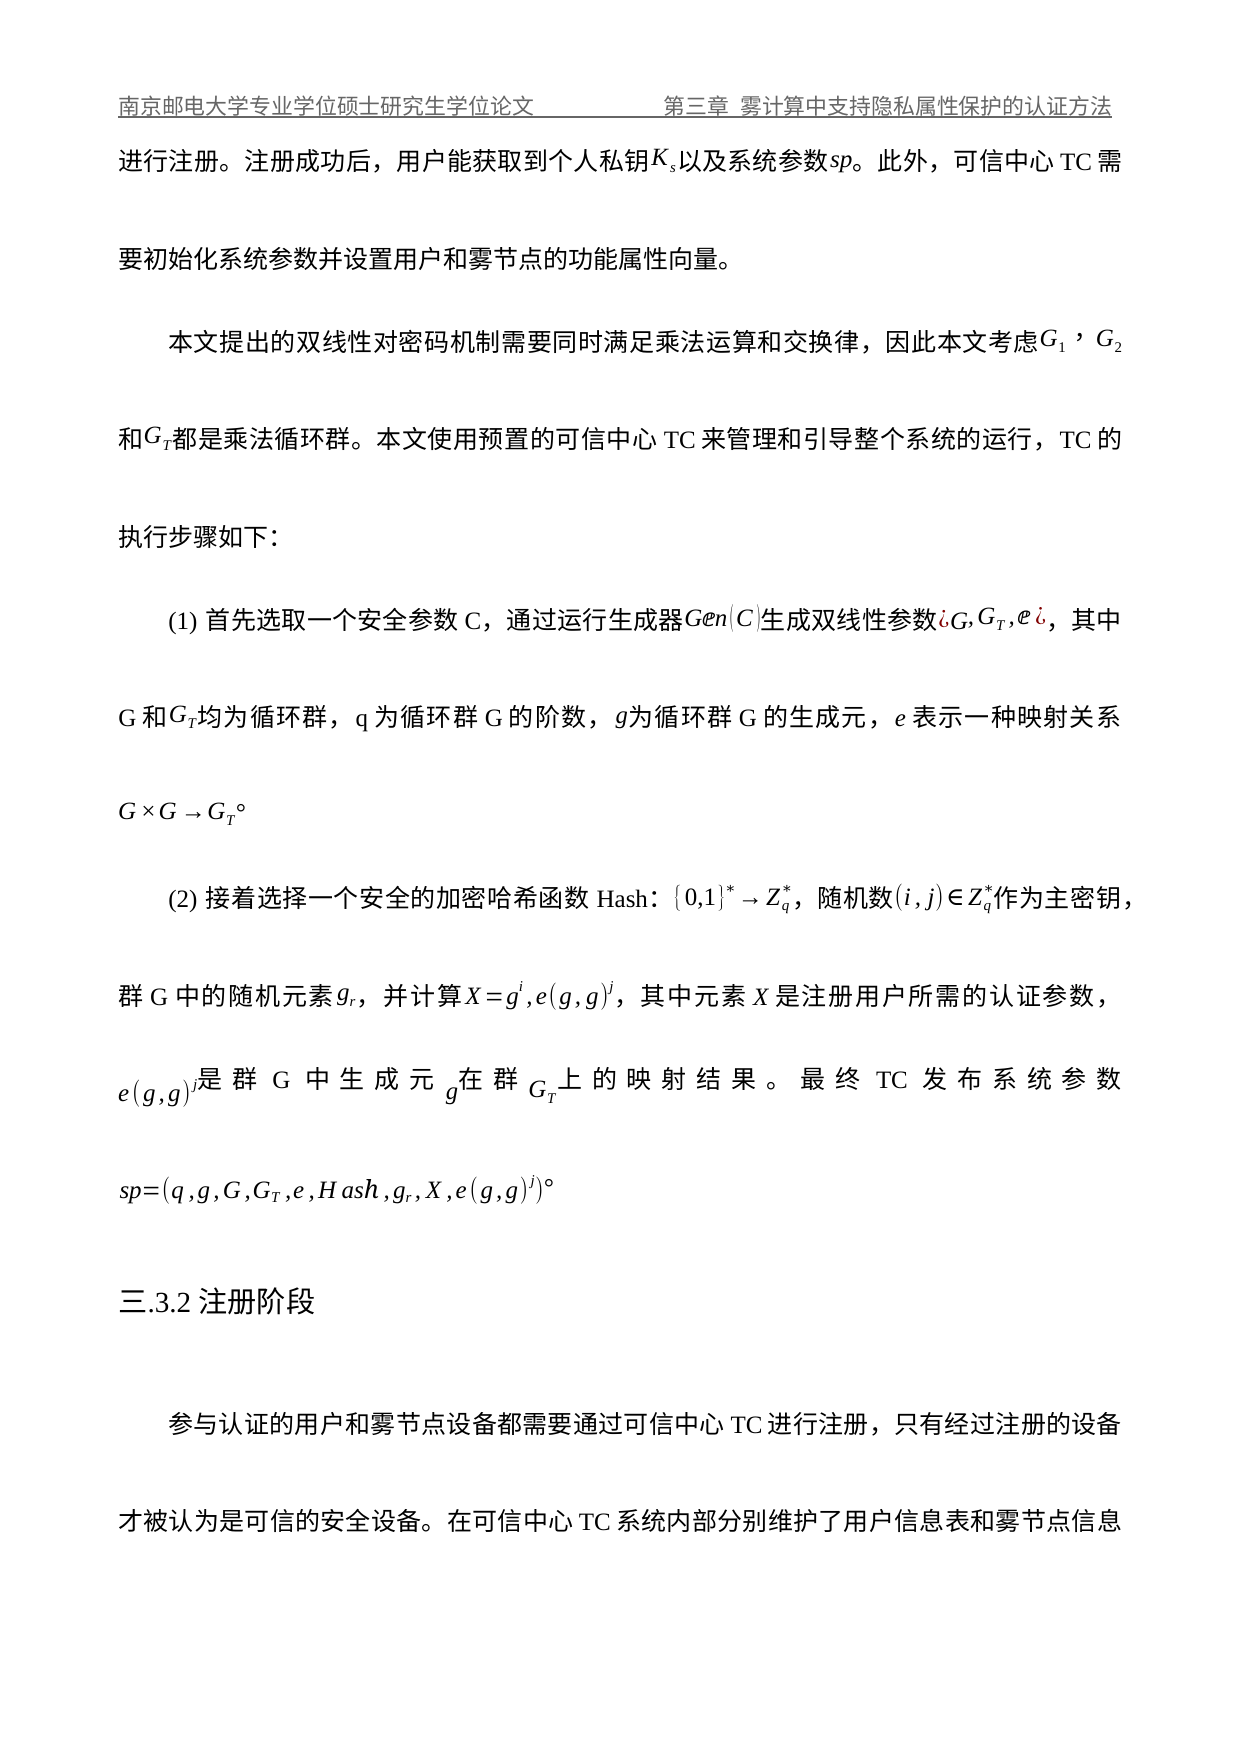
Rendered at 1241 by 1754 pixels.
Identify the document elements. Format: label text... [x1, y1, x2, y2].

list 接着选择一个安全的加密哈希函数Hash：，随机数作为主密钥，群G中的随机元素，并计算，其中元素X是注册用户所需的认证参数，是群G中生成元在群上的映射结果。最终TC发布系统参数。 [118, 864, 1122, 1222]
text 本文提出的双线性对密码机制需要同时满足乘法运算和交换律，因此本文考虑和都是乘法循环群。本文使用预置的可信中心TC来管理和引导整个系统的运行，TC的执行步骤如下： [118, 308, 1122, 568]
text 注册阶段 [118, 1267, 1122, 1332]
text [118, 1390, 1122, 1552]
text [118, 127, 1122, 290]
list 首先选取一个安全参数C，通过运行生成器生成双线性参数G，其中G和均为循环群，q为循环群G的阶数，为循环群G的生成元，e表示一种映射关系。 [118, 586, 1122, 846]
